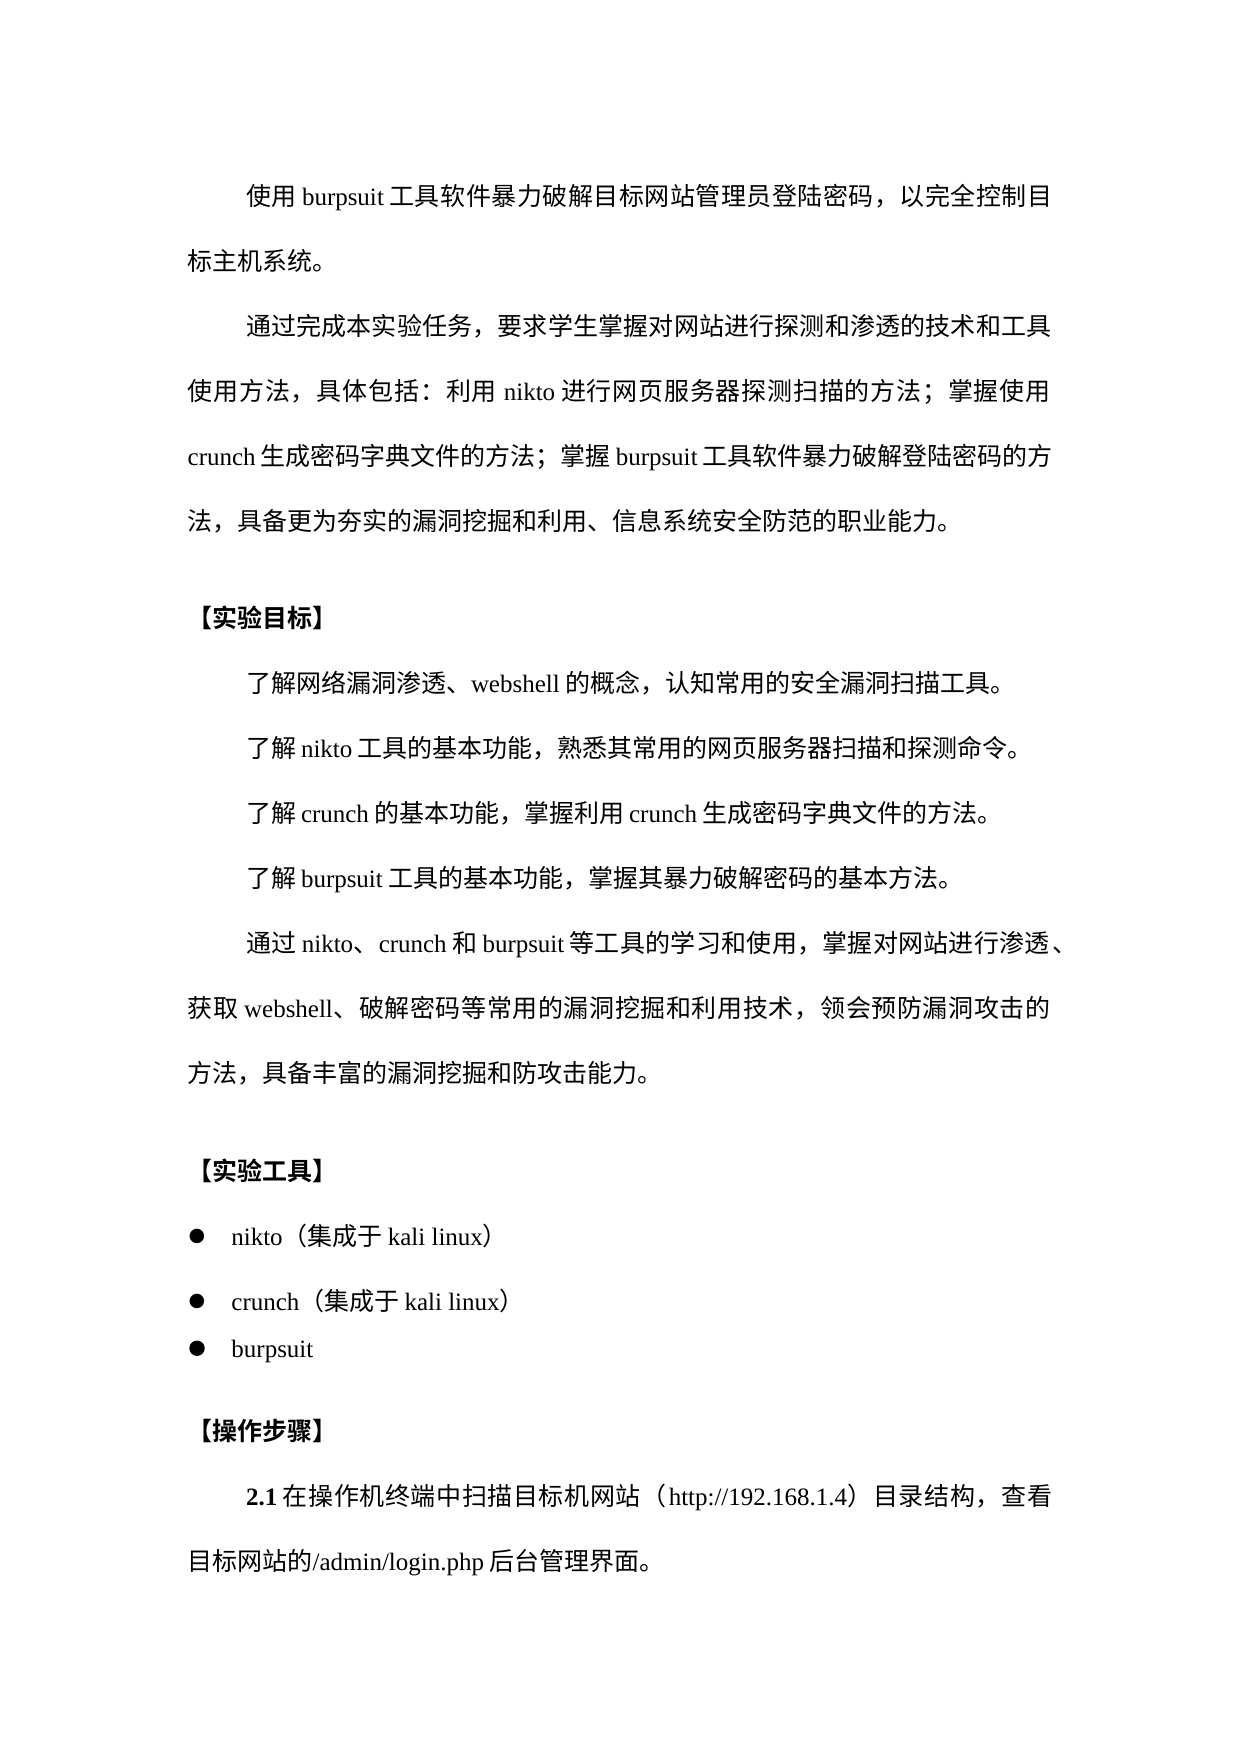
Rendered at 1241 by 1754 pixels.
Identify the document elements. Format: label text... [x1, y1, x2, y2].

text 【实验目标】 [187, 584, 1053, 649]
text 通过完成本实验任务，要求学生掌握对网站进行探测和渗透的技术和工具使用方法，具体包括：利用nikto进行网页服务器探测扫描的方法；掌握使用crunch生成密码字典文件的方法；掌握burpsuit工具软件暴力破解登陆密码的方法，具备更为夯实的漏洞挖掘和利用、信息系统安全防范的职业能力。 [187, 292, 1053, 552]
text 2.1在操作机终端中扫描目标机网站（http://192.168.1.4）目录结构，查看目标网站的/admin/login.php后台管理界面。 [187, 1462, 1053, 1592]
text 【操作步骤】 [187, 1397, 1053, 1462]
text 了解nikto工具的基本功能，熟悉其常用的网页服务器扫描和探测命令。 [187, 714, 1053, 779]
list crunch（集成于kali linux） [187, 1267, 1053, 1332]
text 通过nikto、crunch和burpsuit等工具的学习和使用，掌握对网站进行渗透、获取webshell、破解密码等常用的漏洞挖掘和利用技术，领会预防漏洞攻击的方法，具备丰富的漏洞挖掘和防攻击能力。 [187, 909, 1053, 1104]
list nikto（集成于kali linux） [187, 1202, 1053, 1267]
text 了解crunch的基本功能，掌握利用crunch生成密码字典文件的方法。 [187, 779, 1053, 844]
text 了解burpsuit工具的基本功能，掌握其暴力破解密码的基本方法。 [187, 844, 1053, 909]
text 使用burpsuit工具软件暴力破解目标网站管理员登陆密码，以完全控制目标主机系统。 [187, 162, 1053, 292]
list burpsuit [187, 1332, 1053, 1364]
text 了解网络漏洞渗透、webshell的概念，认知常用的安全漏洞扫描工具。 [187, 649, 1053, 714]
text 【实验工具】 [187, 1137, 1053, 1202]
